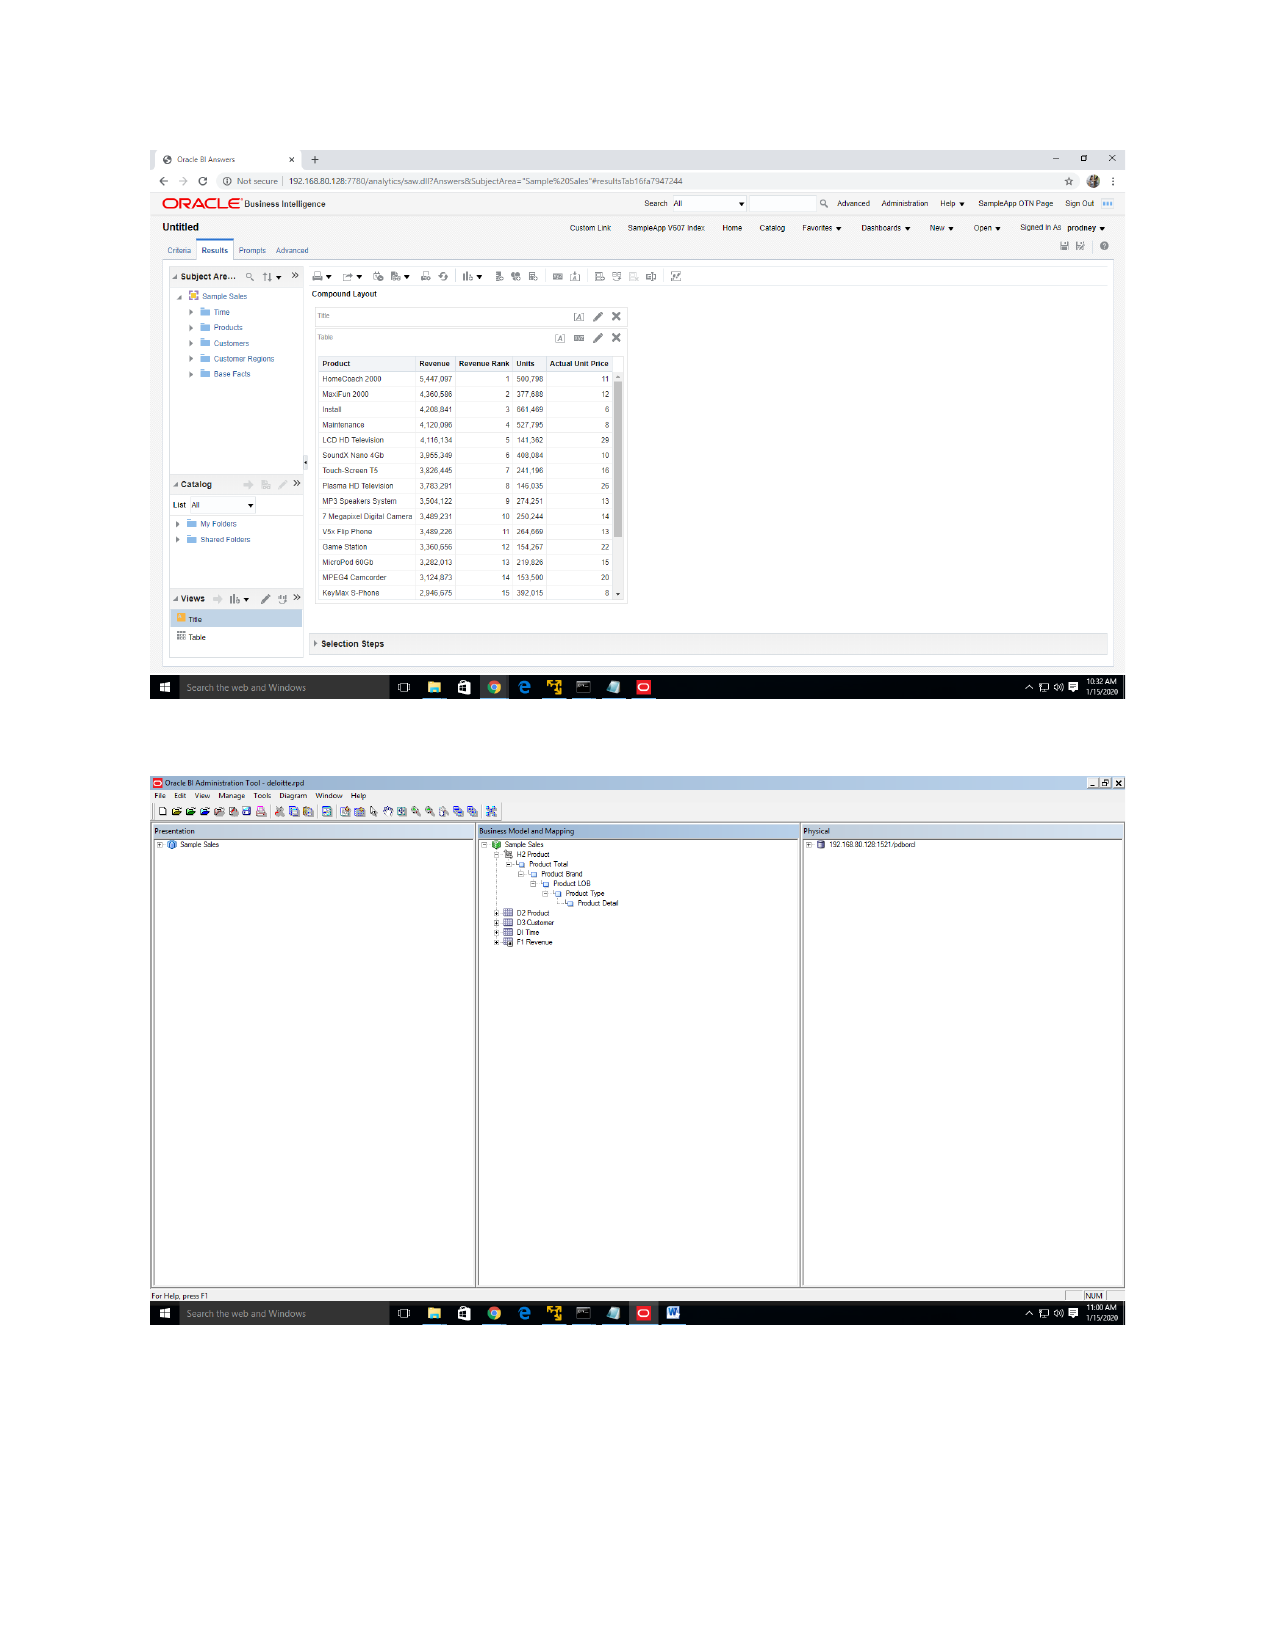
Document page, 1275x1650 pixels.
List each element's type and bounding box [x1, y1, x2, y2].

picture [150, 776, 1125, 1325]
picture [150, 150, 1125, 699]
